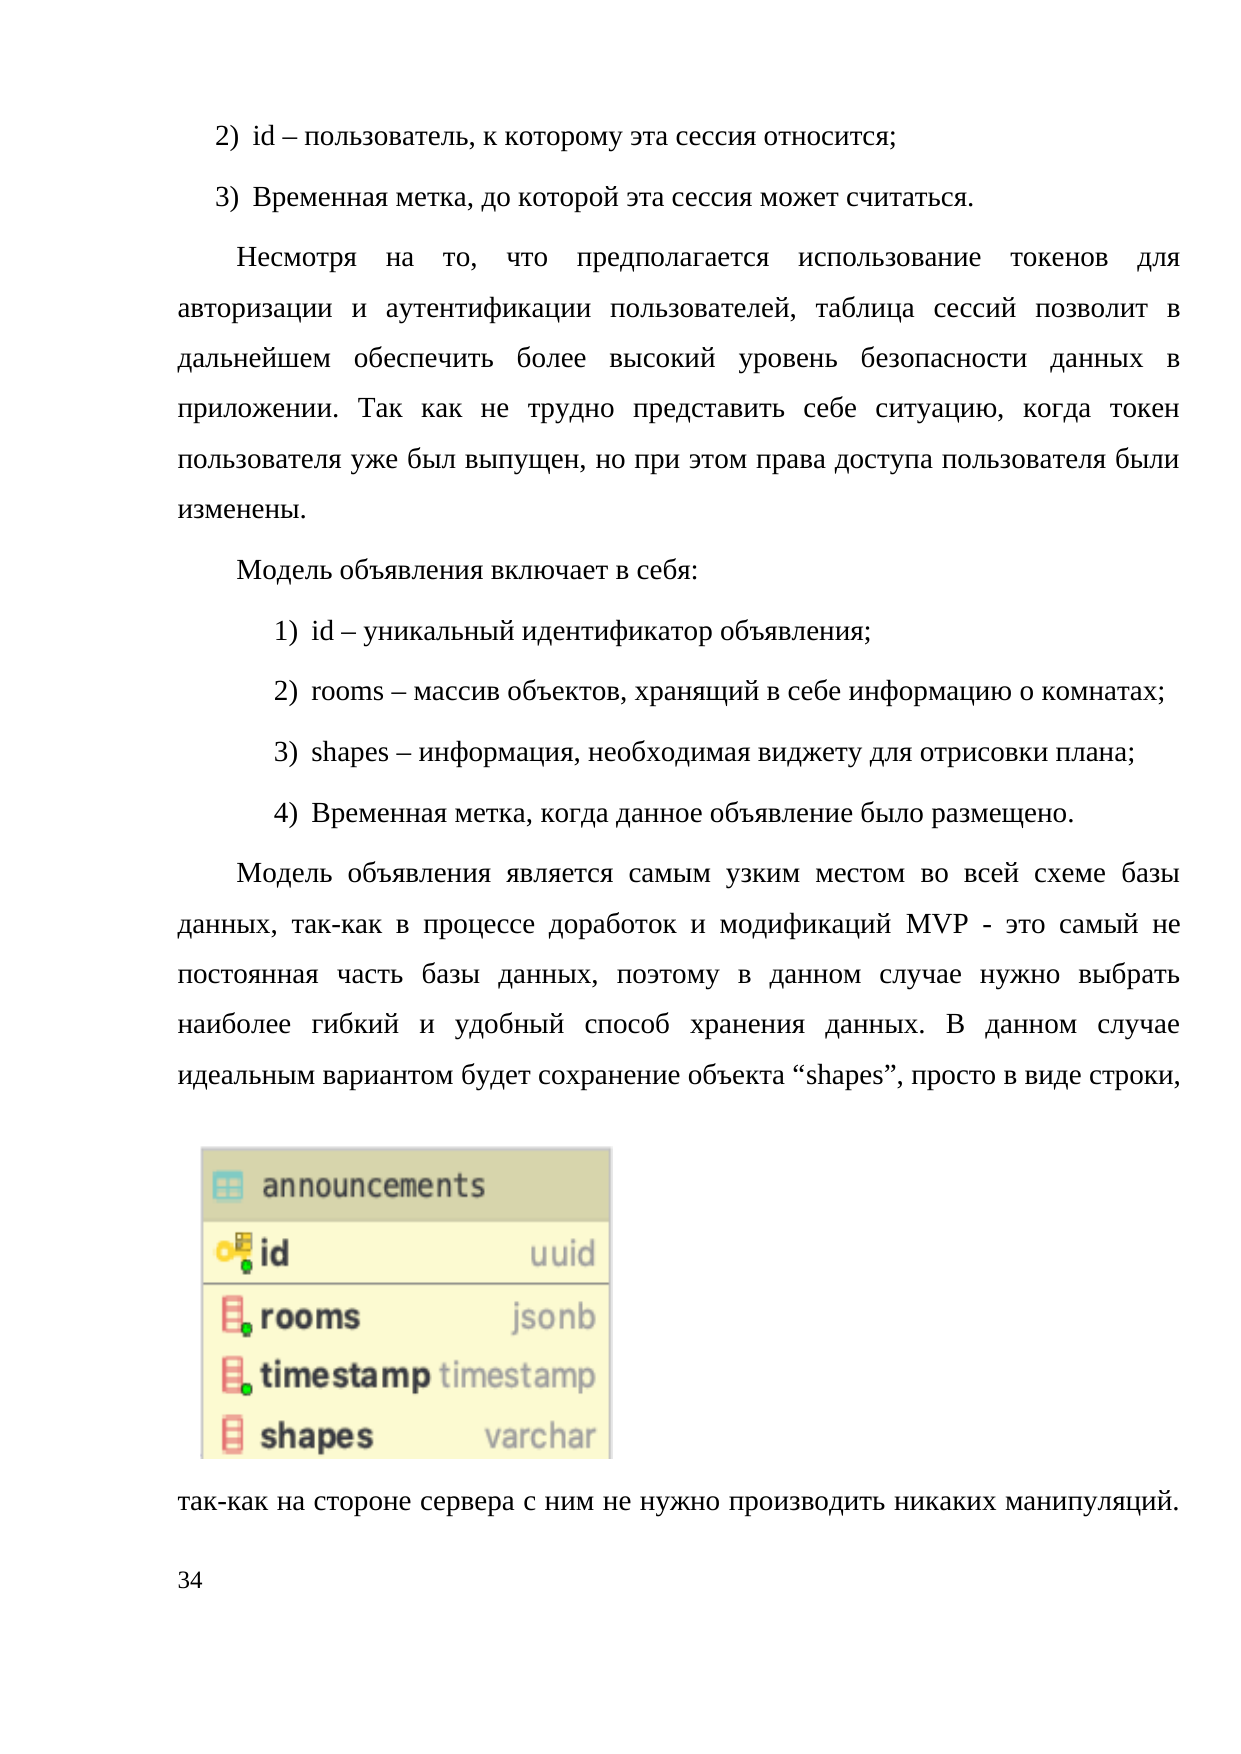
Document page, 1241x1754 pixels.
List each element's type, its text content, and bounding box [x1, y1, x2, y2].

list rooms – массив объектов, хранящий в себе информацию о комнатах; [274, 673, 1181, 707]
picture [200, 1146, 613, 1459]
list id – уникальный идентификатор объявления; [274, 613, 1181, 646]
list Временная метка, до которой эта сессия может считаться. [215, 179, 1181, 212]
text Несмотря на то, что предполагается использование токенов для авторизации и аутентификации пользователей, таблица сессий позволит в дальнейшем обеспечить более высокий уровень безопасности данных в приложении. Так как не трудно представить себе ситуацию, когда токен пользователя уже был выпущен, но при этом права доступа пользователя были изменены. [177, 239, 1181, 525]
list Временная метка, когда данное объявление было размещено. [274, 795, 1181, 828]
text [177, 856, 1181, 1517]
list id – пользователь, к которому эта сессия относится; [215, 118, 1181, 152]
text Модель объявления включает в себя: [177, 552, 1181, 585]
list shapes – информация, необходимая виджету для отрисовки плана; [274, 734, 1181, 768]
